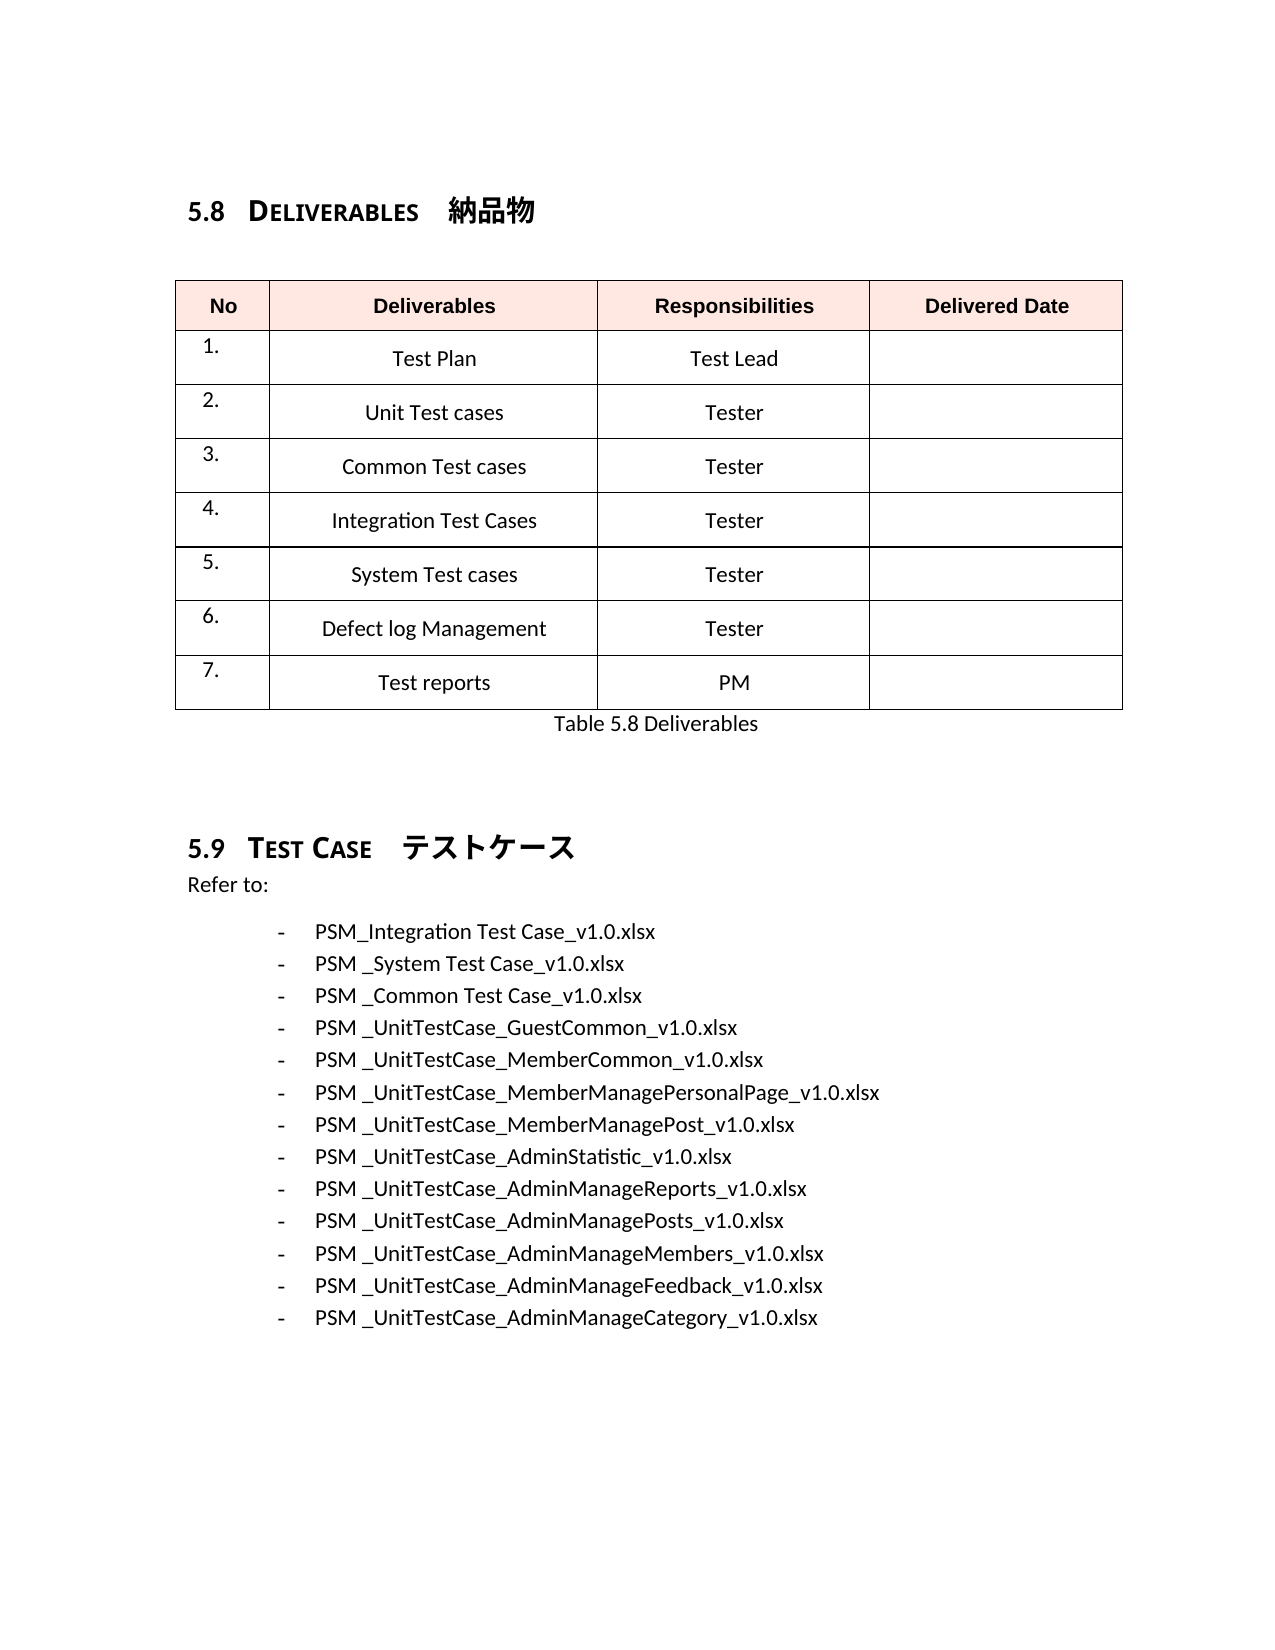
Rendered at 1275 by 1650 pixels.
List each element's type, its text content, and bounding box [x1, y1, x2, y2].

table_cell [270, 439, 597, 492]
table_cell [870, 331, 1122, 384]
list PSM _UnitTestCase_MemberManagePost_v1.0.xlsx [277, 1110, 1125, 1138]
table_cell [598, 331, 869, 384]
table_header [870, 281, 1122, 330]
list PSM _UnitTestCase_AdminManageFeedback_v1.0.xlsx [277, 1271, 1125, 1299]
list PSM _UnitTestCase_MemberManagePersonalPage_v1.0.xlsx [277, 1078, 1125, 1106]
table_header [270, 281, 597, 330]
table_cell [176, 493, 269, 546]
text Table 5.8 Deliverables [187, 709, 1125, 738]
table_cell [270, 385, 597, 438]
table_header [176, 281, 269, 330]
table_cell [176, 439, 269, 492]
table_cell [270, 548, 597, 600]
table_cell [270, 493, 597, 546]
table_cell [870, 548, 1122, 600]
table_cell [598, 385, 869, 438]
list PSM _UnitTestCase_AdminManageMembers_v1.0.xlsx [277, 1239, 1125, 1267]
list PSM _UnitTestCase_AdminManagePosts_v1.0.xlsx [277, 1206, 1125, 1234]
list PSM _System Test Case_v1.0.xlsx [277, 949, 1125, 977]
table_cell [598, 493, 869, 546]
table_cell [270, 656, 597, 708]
subtitle Test Case テストケース [187, 824, 1125, 867]
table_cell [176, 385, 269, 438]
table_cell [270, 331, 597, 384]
list PSM _UnitTestCase_MemberCommon_v1.0.xlsx [277, 1046, 1125, 1073]
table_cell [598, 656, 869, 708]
list PSM _UnitTestCase_GuestCommon_v1.0.xlsx [277, 1013, 1125, 1041]
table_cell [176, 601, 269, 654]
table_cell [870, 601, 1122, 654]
list PSM _Common Test Case_v1.0.xlsx [277, 981, 1125, 1009]
text Refer to: [187, 870, 1125, 898]
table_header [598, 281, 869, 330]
list PSM _UnitTestCase_AdminManageReports_v1.0.xlsx [277, 1174, 1125, 1202]
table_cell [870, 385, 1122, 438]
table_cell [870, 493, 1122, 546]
list PSM_Integration Test Case_v1.0.xlsx [277, 917, 1125, 945]
list PSM _UnitTestCase_AdminManageCategory_v1.0.xlsx [277, 1303, 1125, 1331]
list PSM _UnitTestCase_AdminStatistic_v1.0.xlsx [277, 1142, 1125, 1170]
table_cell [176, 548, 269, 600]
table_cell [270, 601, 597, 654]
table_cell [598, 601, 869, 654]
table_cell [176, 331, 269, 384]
subtitle Deliverables 納品物 [187, 187, 1125, 230]
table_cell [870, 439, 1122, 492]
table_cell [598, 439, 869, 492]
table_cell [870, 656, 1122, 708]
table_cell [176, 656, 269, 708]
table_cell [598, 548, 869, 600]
